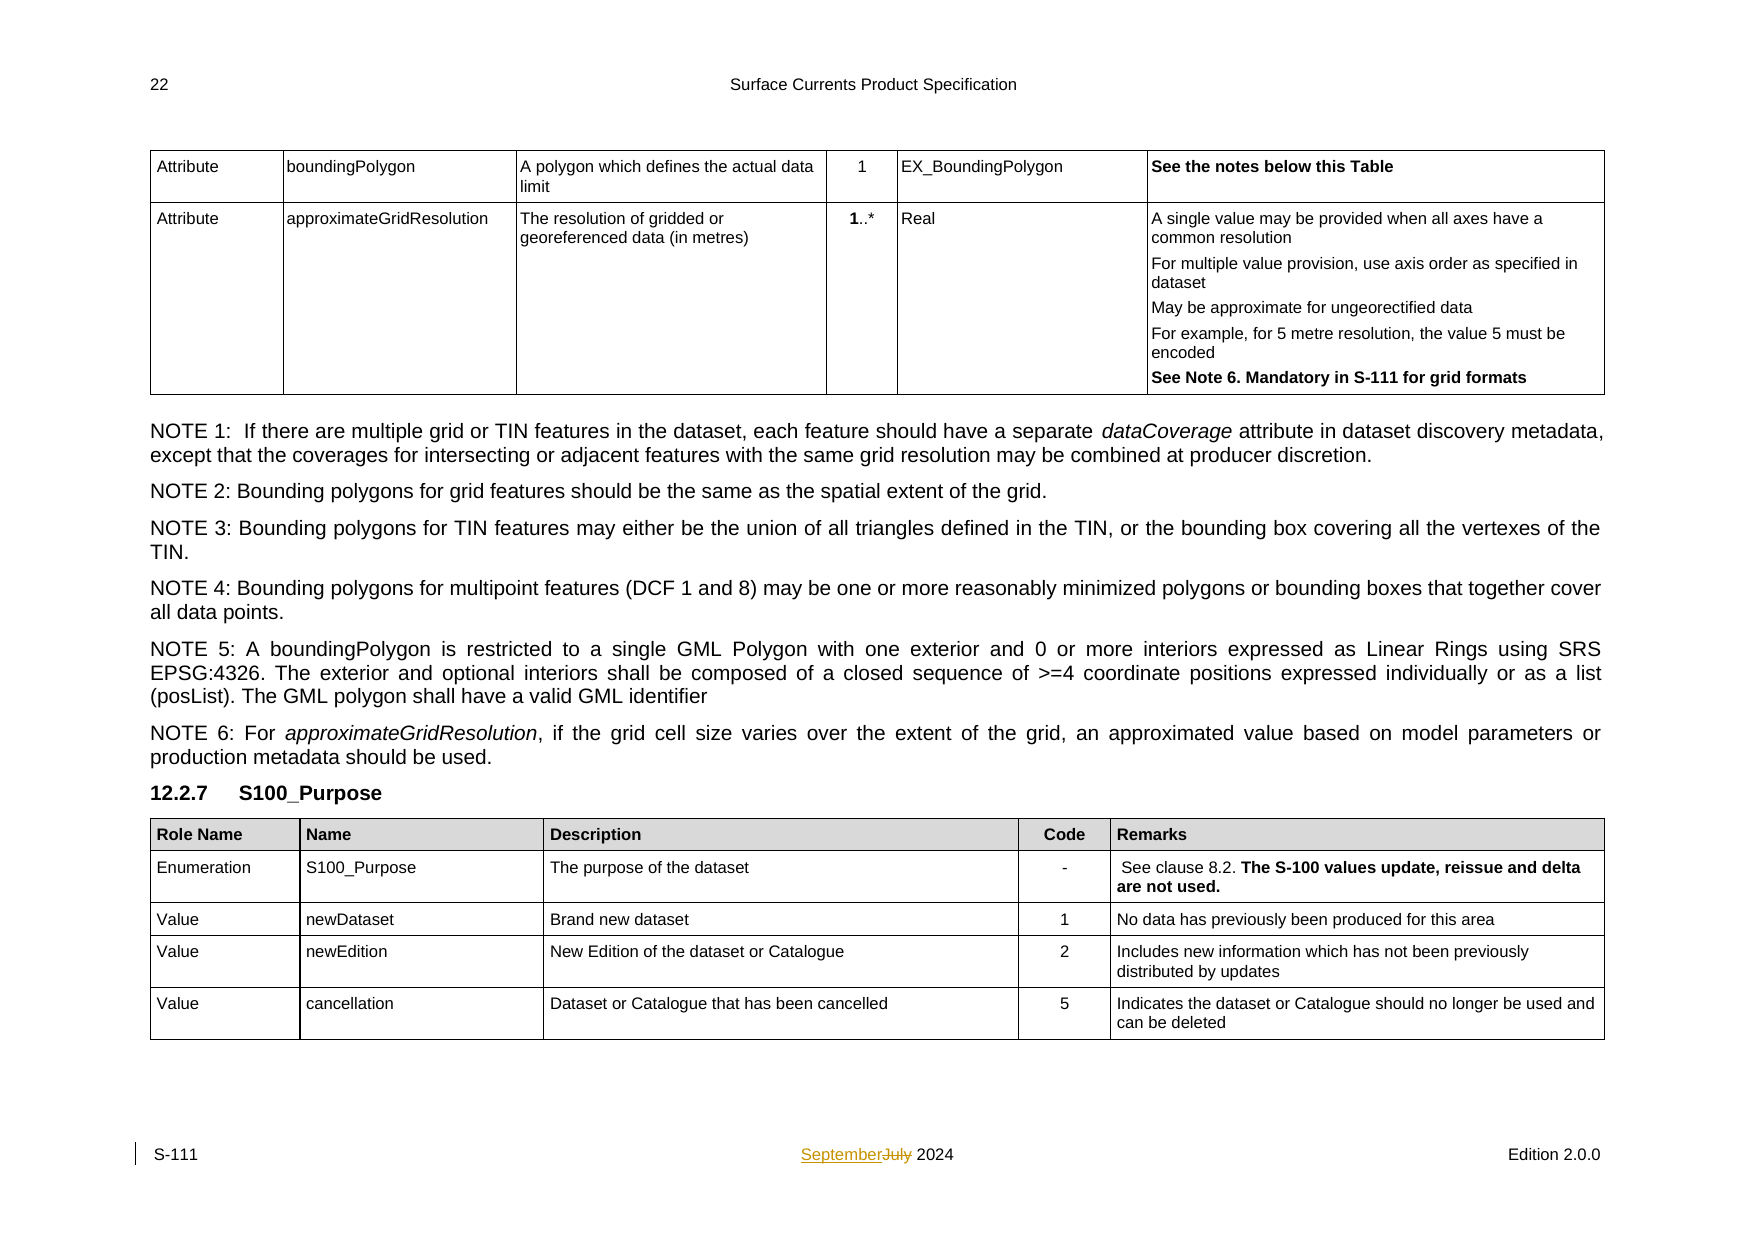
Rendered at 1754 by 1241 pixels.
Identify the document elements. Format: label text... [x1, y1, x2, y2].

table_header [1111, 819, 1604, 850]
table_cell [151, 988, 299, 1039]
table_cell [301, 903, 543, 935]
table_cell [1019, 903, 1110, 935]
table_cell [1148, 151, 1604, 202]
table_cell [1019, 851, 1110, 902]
text NOTE 5: A boundingPolygon is restricted to a single GML Polygon with one exterior and 0 or more interiors expressed as Linear Rings using SRS EPSG:4326. The exterior and optional interiors shall be composed of a closed sequence of >=4 coordinate positions expressed individually or as a list (posList). The GML polygon shall have a valid GML identifier [150, 636, 1604, 708]
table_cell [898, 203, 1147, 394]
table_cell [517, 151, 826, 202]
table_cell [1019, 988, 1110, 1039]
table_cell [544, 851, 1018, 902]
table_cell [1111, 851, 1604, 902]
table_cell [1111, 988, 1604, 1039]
text NOTE 1: If there are multiple grid or TIN features in the dataset, each feature should have a separate dataCoverage attribute in dataset discovery metadata, except that the coverages for intersecting or adjacent features with the same grid resolution may be combined at producer discretion. [150, 419, 1604, 467]
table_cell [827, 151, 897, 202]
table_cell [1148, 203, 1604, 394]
text NOTE 4: Bounding polygons for multipoint features (DCF 1 and 8) may be one or more reasonably minimized polygons or bounding boxes that together cover all data points. [150, 576, 1604, 624]
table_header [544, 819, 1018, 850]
text NOTE 6: For approximateGridResolution, if the grid cell size varies over the extent of the grid, an approximated value based on model parameters or production metadata should be used. [150, 721, 1604, 769]
subtitle S100_Purpose [150, 781, 1604, 805]
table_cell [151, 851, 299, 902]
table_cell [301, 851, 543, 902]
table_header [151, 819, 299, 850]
text NOTE 2: Bounding polygons for grid features should be the same as the spatial extent of the grid. [150, 479, 1604, 503]
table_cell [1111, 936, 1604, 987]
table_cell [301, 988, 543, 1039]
text NOTE 3: Bounding polygons for TIN features may either be the union of all triangles defined in the TIN, or the bounding box covering all the vertexes of the TIN. [150, 516, 1604, 563]
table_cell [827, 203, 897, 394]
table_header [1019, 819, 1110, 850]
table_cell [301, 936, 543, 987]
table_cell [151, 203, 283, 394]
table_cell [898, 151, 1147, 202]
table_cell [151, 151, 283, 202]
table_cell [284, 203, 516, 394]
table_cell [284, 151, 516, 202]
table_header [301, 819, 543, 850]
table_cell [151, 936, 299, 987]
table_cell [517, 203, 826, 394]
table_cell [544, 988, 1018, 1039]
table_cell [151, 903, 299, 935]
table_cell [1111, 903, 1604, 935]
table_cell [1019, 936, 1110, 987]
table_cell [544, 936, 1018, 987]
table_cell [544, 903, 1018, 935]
